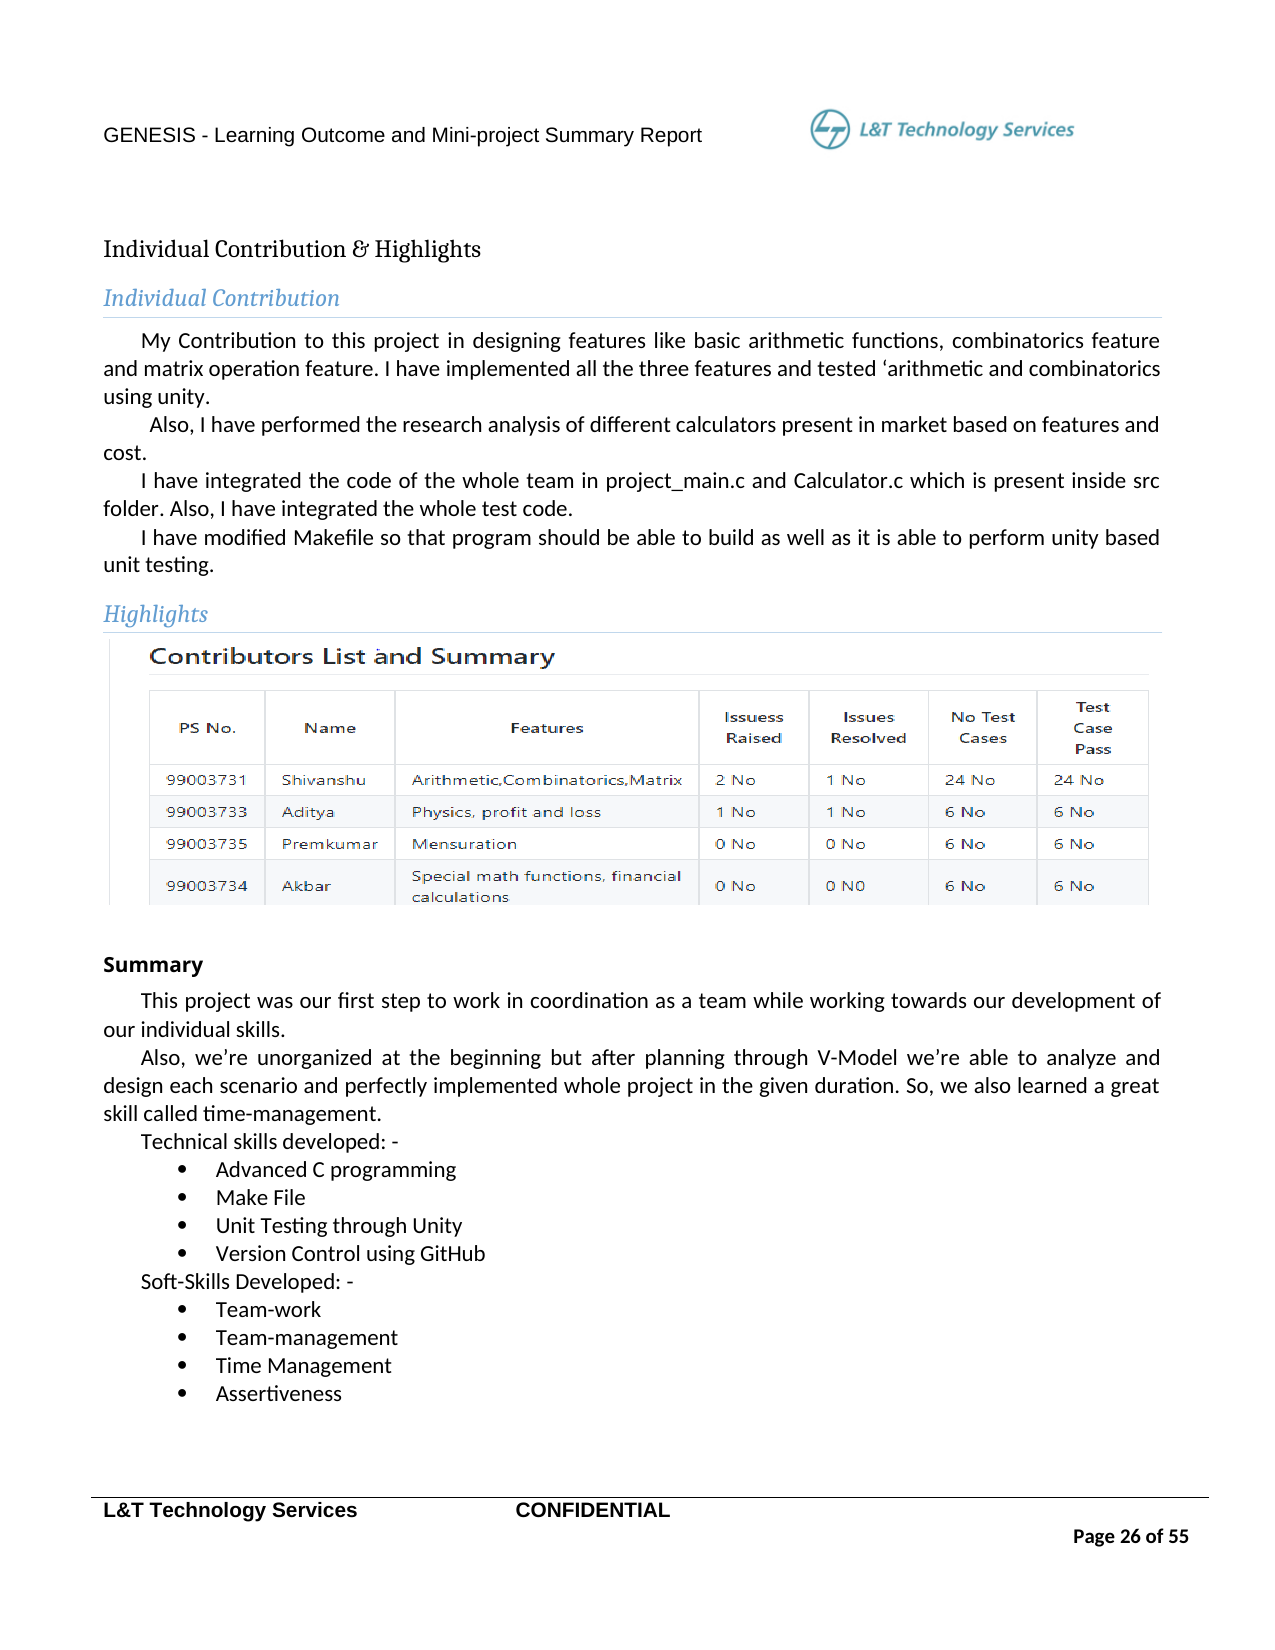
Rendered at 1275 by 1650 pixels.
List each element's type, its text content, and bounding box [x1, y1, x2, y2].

list Team-management [178, 1323, 1162, 1351]
list Unit Testing through Unity [178, 1211, 1162, 1239]
text My Contribution to this project in designing features like basic arithmetic functions, combinatorics feature and matrix operation feature. I have implemented all the three features and tested ‘arithmetic and combinatorics using unity. [103, 326, 1162, 411]
subtitle Individual Contribution & Highlights [103, 234, 1162, 263]
list Team-work [178, 1295, 1162, 1323]
picture [103, 639, 1163, 905]
text I have integrated the code of the whole team in project_main.c and Calculator.c which is present inside src folder. Also, I have integrated the whole test code. [103, 467, 1162, 523]
picture [808, 98, 1075, 162]
text This project was our first step to work in coordination as a team while working towards our development of our individual skills. [103, 987, 1162, 1043]
text Also, we’re unorganized at the beginning but after planning through V-Model we’re able to analyze and design each scenario and perfectly implemented whole project in the given duration. So, we also learned a great skill called time-management. [103, 1043, 1162, 1127]
list Make File [178, 1183, 1162, 1211]
list Version Control using GitHub [178, 1239, 1162, 1267]
text Soft-Skills Developed: - [103, 1267, 1162, 1295]
list Time Management [178, 1351, 1162, 1379]
list Advanced C programming [178, 1155, 1162, 1183]
list Assertiveness [178, 1379, 1162, 1407]
text I have modified Makefile so that program should be able to build as well as it is able to perform unity based unit testing. [103, 523, 1162, 579]
text Technical skills developed: - [103, 1127, 1162, 1155]
subtitle Summary [103, 905, 1162, 978]
subtitle Individual Contribution [103, 284, 1162, 317]
text Also, I have performed the research analysis of different calculators present in market based on features and cost. [103, 411, 1162, 467]
subtitle Highlights [103, 599, 1162, 632]
